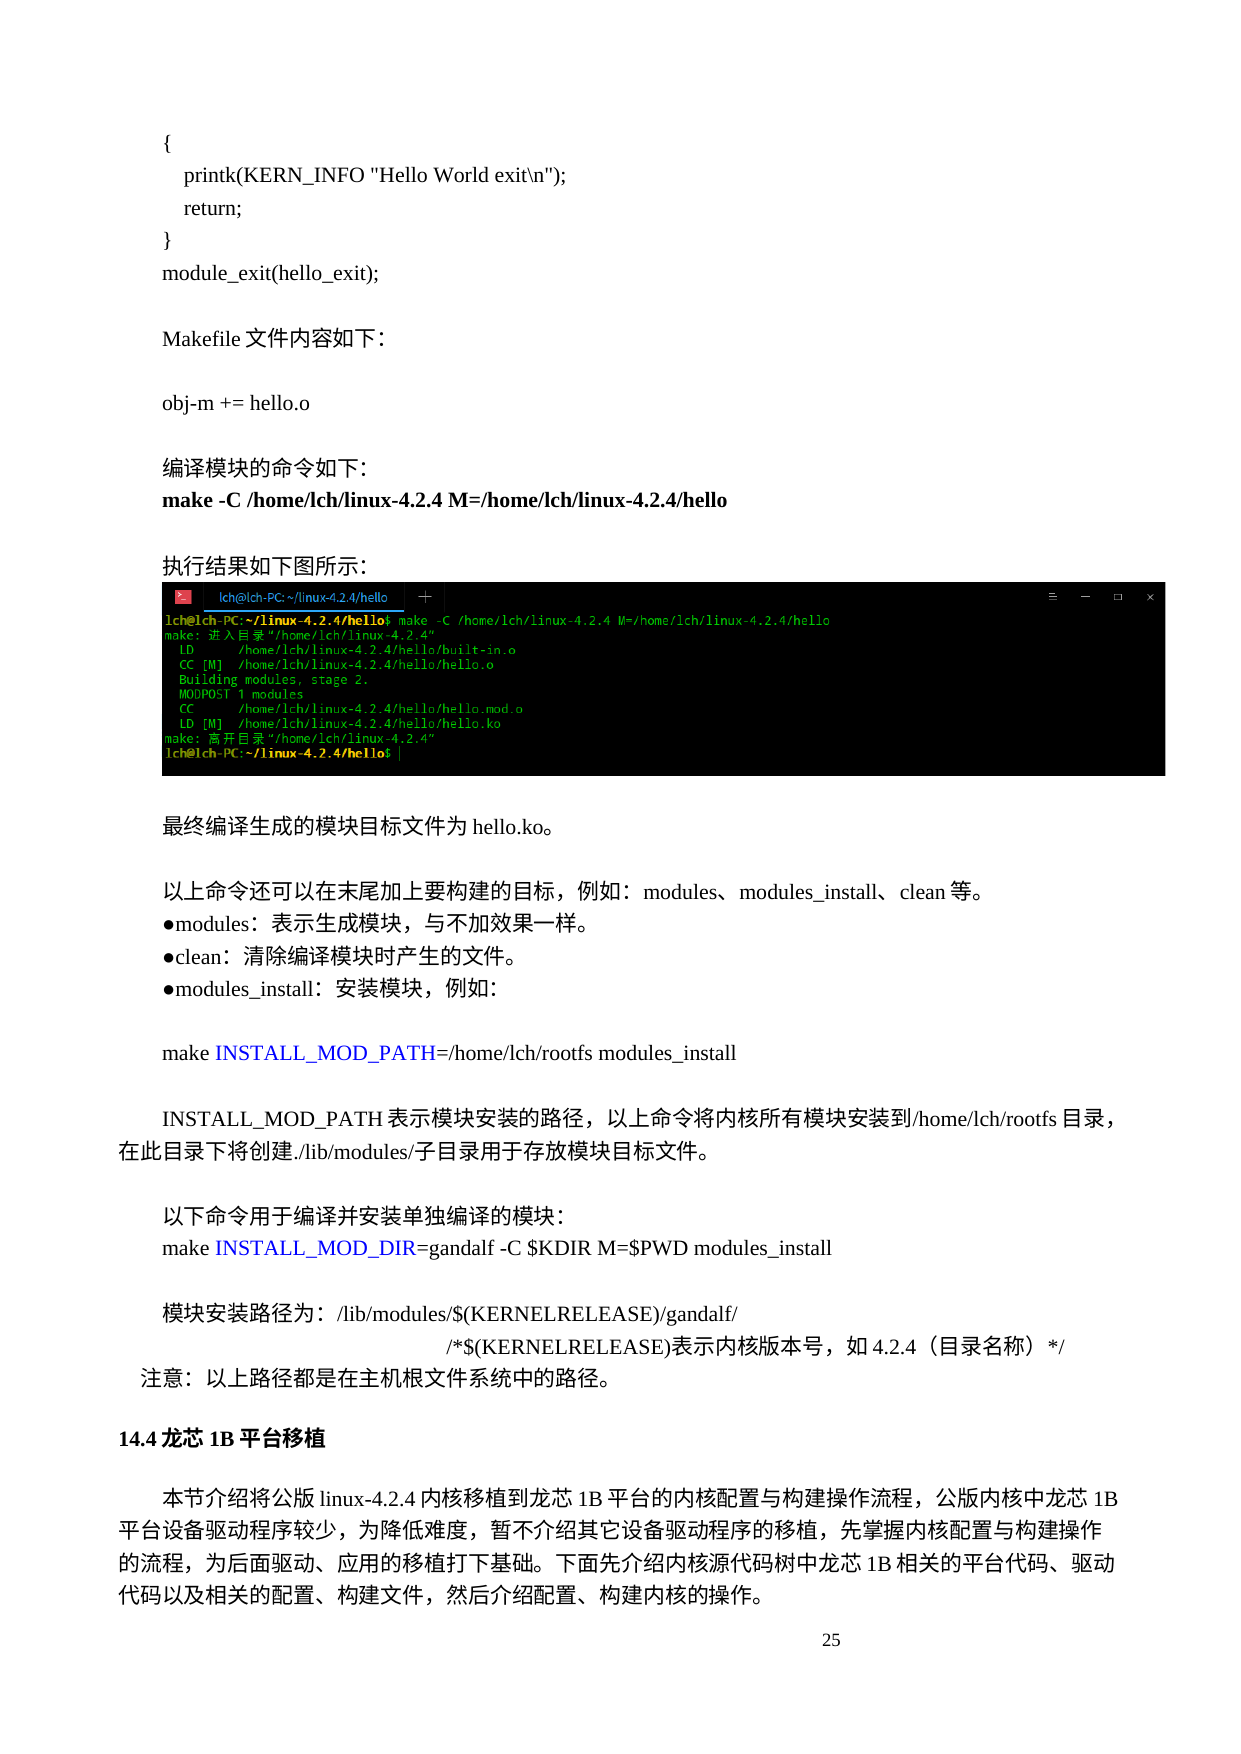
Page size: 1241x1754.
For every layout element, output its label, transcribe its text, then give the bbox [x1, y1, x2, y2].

text ●modules：表示生成模块，与不加效果一样。 [118, 906, 1122, 938]
text module_exit(hello_exit); [118, 256, 1122, 288]
picture [161, 582, 1166, 776]
text ●clean：清除编译模块时产生的文件。 [118, 938, 1122, 971]
text Makefile文件内容如下： [118, 321, 1122, 353]
text printk(KERN_INFO "Hello World exit\n"); [118, 158, 1122, 191]
text make INSTALL_MOD_DIR=gandalf -C $KDIR M=$PWD modules_install [118, 1231, 1122, 1263]
text /*$(KERNELRELEASE)表示内核版本号，如4.2.4（目录名称）*/ [118, 1328, 1122, 1361]
text 执行结果如下图所示： [118, 548, 1122, 581]
text 以下命令用于编译并安装单独编译的模块： [118, 1198, 1122, 1231]
text 编译模块的命令如下： [118, 451, 1122, 483]
text ●modules_install：安装模块，例如： [118, 971, 1122, 1003]
text 本节介绍将公版linux-4.2.4内核移植到龙芯1B平台的内核配置与构建操作流程，公版内核中龙芯1B平台设备驱动程序较少，为降低难度，暂不介绍其它设备驱动程序的移植，先掌握内核配置与构建操作的流程，为后面驱动、应用的移植打下基础。下面先介绍内核源代码树中龙芯1B相关的平台代码、驱动代码以及相关的配置、构建文件，然后介绍配置、构建内核的操作。 [118, 1480, 1122, 1610]
text obj-m += hello.o [118, 386, 1122, 418]
text INSTALL_MOD_PATH表示模块安装的路径，以上命令将内核所有模块安装到/home/lch/rootfs目录，在此目录下将创建./lib/modules/子目录用于存放模块目标文件。 [118, 1101, 1122, 1166]
text 模块安装路径为：/lib/modules/$(KERNELRELEASE)/gandalf/ [118, 1296, 1122, 1328]
text } [118, 223, 1122, 256]
text 以上命令还可以在末尾加上要构建的目标，例如：modules、modules_install、clean等。 [118, 873, 1122, 906]
text return; [118, 191, 1122, 223]
text { [118, 126, 1122, 158]
text 注意：以上路径都是在主机根文件系统中的路径。 [118, 1361, 1122, 1393]
subtitle 14.4龙芯1B平台移植 [118, 1421, 1122, 1453]
text make -C /home/lch/linux-4.2.4 M=/home/lch/linux-4.2.4/hello [118, 483, 1122, 516]
text 最终编译生成的模块目标文件为hello.ko。 [118, 808, 1122, 841]
text make INSTALL_MOD_PATH=/home/lch/rootfs modules_install [118, 1036, 1122, 1068]
